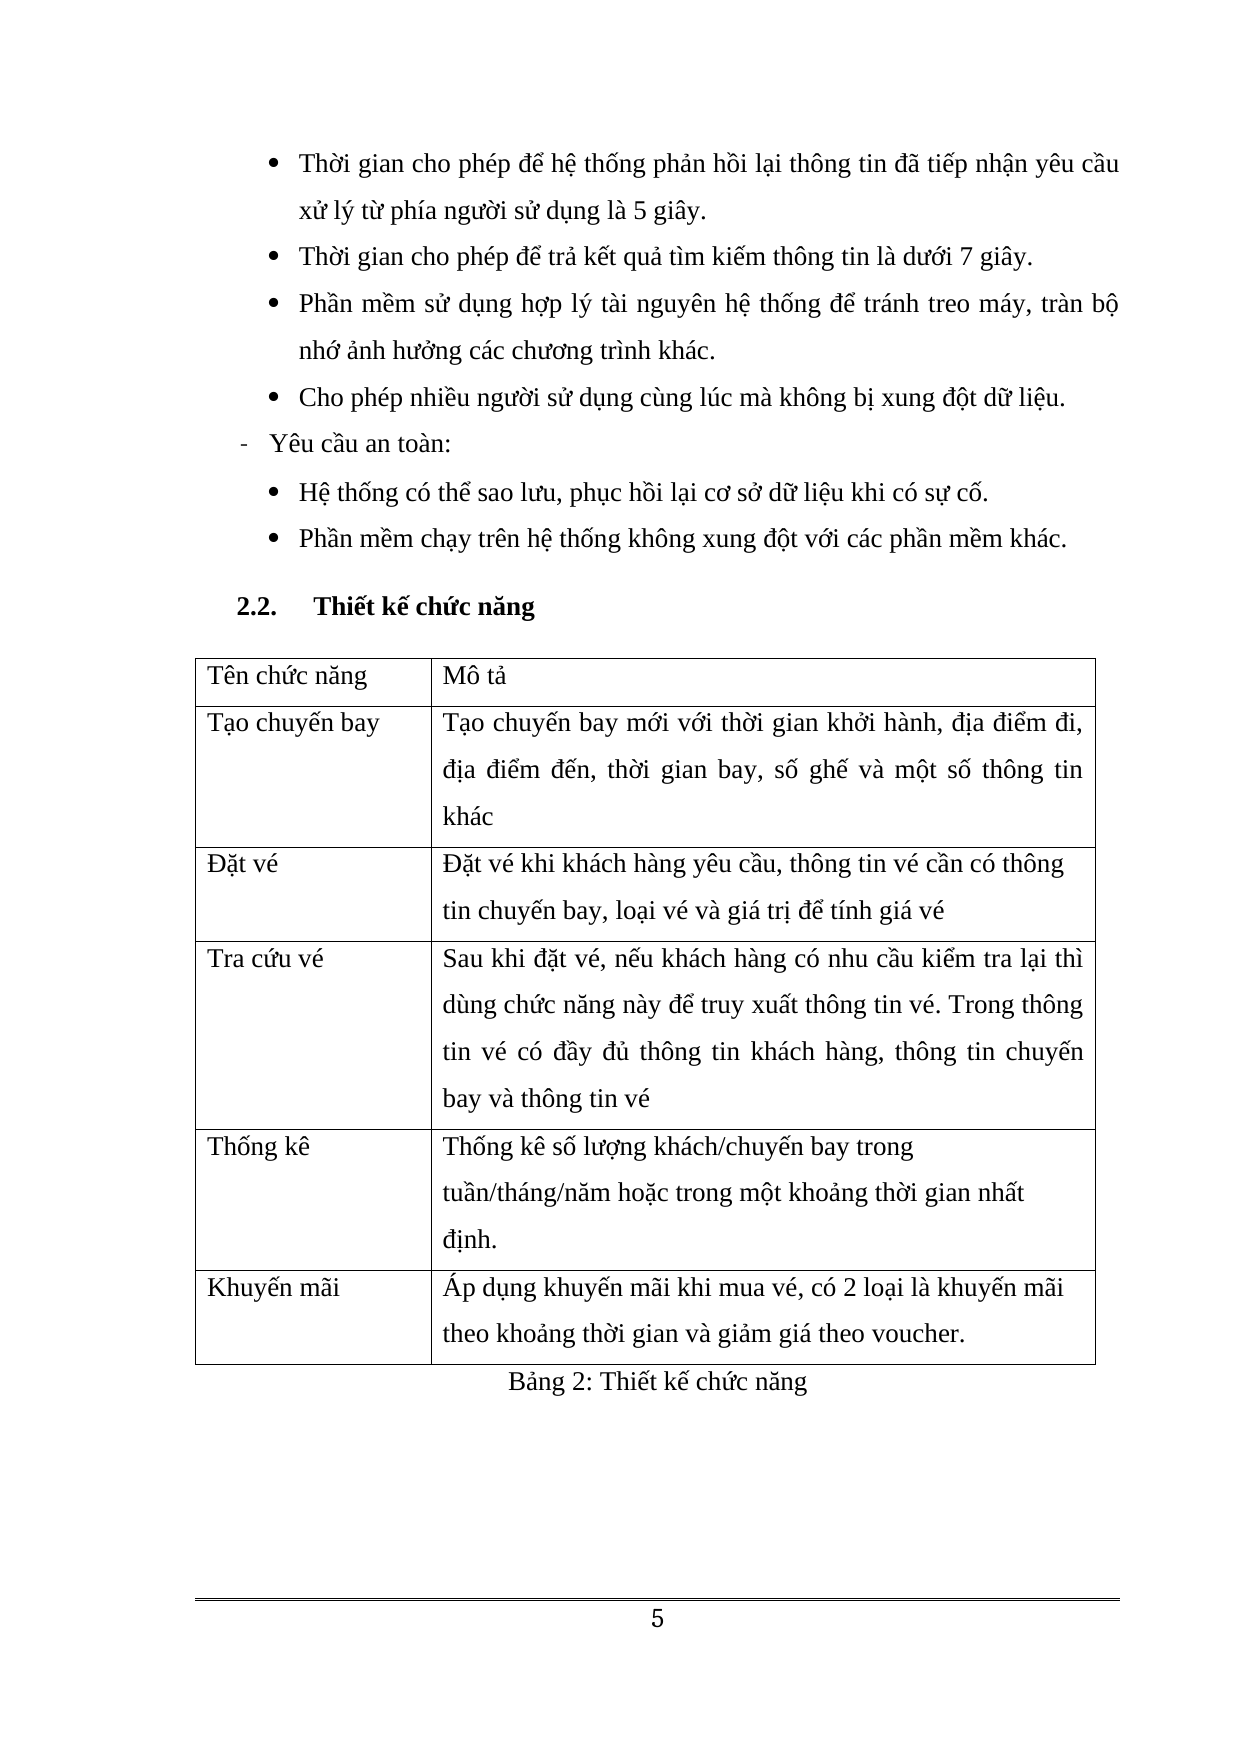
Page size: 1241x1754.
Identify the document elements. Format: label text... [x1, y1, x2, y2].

table_cell Sau khi đặt vé, nếu khách hàng có nhu cầu kiểm tra lại thì dùng chức năng này để truy xuất thông tin vé. Trong thông tin vé có đầy đủ thông tin khách hàng, thông tin chuyến bay và thông tin vé [432, 942, 1095, 1129]
table_cell Thống kê số lượng khách/chuyến bay trong tuần/tháng/năm hoặc trong một khoảng thời gian nhất định. [432, 1130, 1095, 1270]
table_cell Đặt vé [196, 848, 431, 941]
subtitle Thiết kế chức năng [236, 590, 1120, 621]
text Bảng 2: Thiết kế chức năng [195, 1365, 1120, 1396]
table_cell Áp dụng khuyến mãi khi mua vé, có 2 loại là khuyến mãi theo khoảng thời gian và giảm giá theo voucher. [432, 1271, 1095, 1364]
list Cho phép nhiều người sử dụng cùng lúc mà không bị xung đột dữ liệu. [269, 381, 1120, 412]
list Phần mềm sử dụng hợp lý tài nguyên hệ thống để tránh treo máy, tràn bộ nhớ ảnh hưởng các chương trình khác. [269, 287, 1120, 365]
table_cell Tra cứu vé [196, 942, 431, 1129]
list Hệ thống có thể sao lưu, phục hồi lại cơ sở dữ liệu khi có sự cố. [269, 476, 1120, 507]
table_cell Tạo chuyến bay mới với thời gian khởi hành, địa điểm đi, địa điểm đến, thời gian bay, số ghế và một số thông tin khác [432, 707, 1095, 847]
table_cell Khuyến mãi [196, 1271, 431, 1364]
table_cell Tạo chuyến bay [196, 707, 431, 847]
list Yêu cầu an toàn: [239, 428, 1120, 460]
list Phần mềm chạy trên hệ thống không xung đột với các phần mềm khác. [269, 523, 1120, 554]
list Thời gian cho phép để hệ thống phản hồi lại thông tin đã tiếp nhận yêu cầu xử lý từ phía người sử dụng là 5 giây. [269, 147, 1120, 225]
table_header Tên chức năng [196, 659, 431, 706]
table_cell Đặt vé khi khách hàng yêu cầu, thông tin vé cần có thông tin chuyến bay, loại vé và giá trị để tính giá vé [432, 848, 1095, 941]
table_header Mô tả [432, 659, 1095, 706]
table_cell Thống kê [196, 1130, 431, 1270]
list Thời gian cho phép để trả kết quả tìm kiếm thông tin là dưới 7 giây. [269, 240, 1120, 272]
